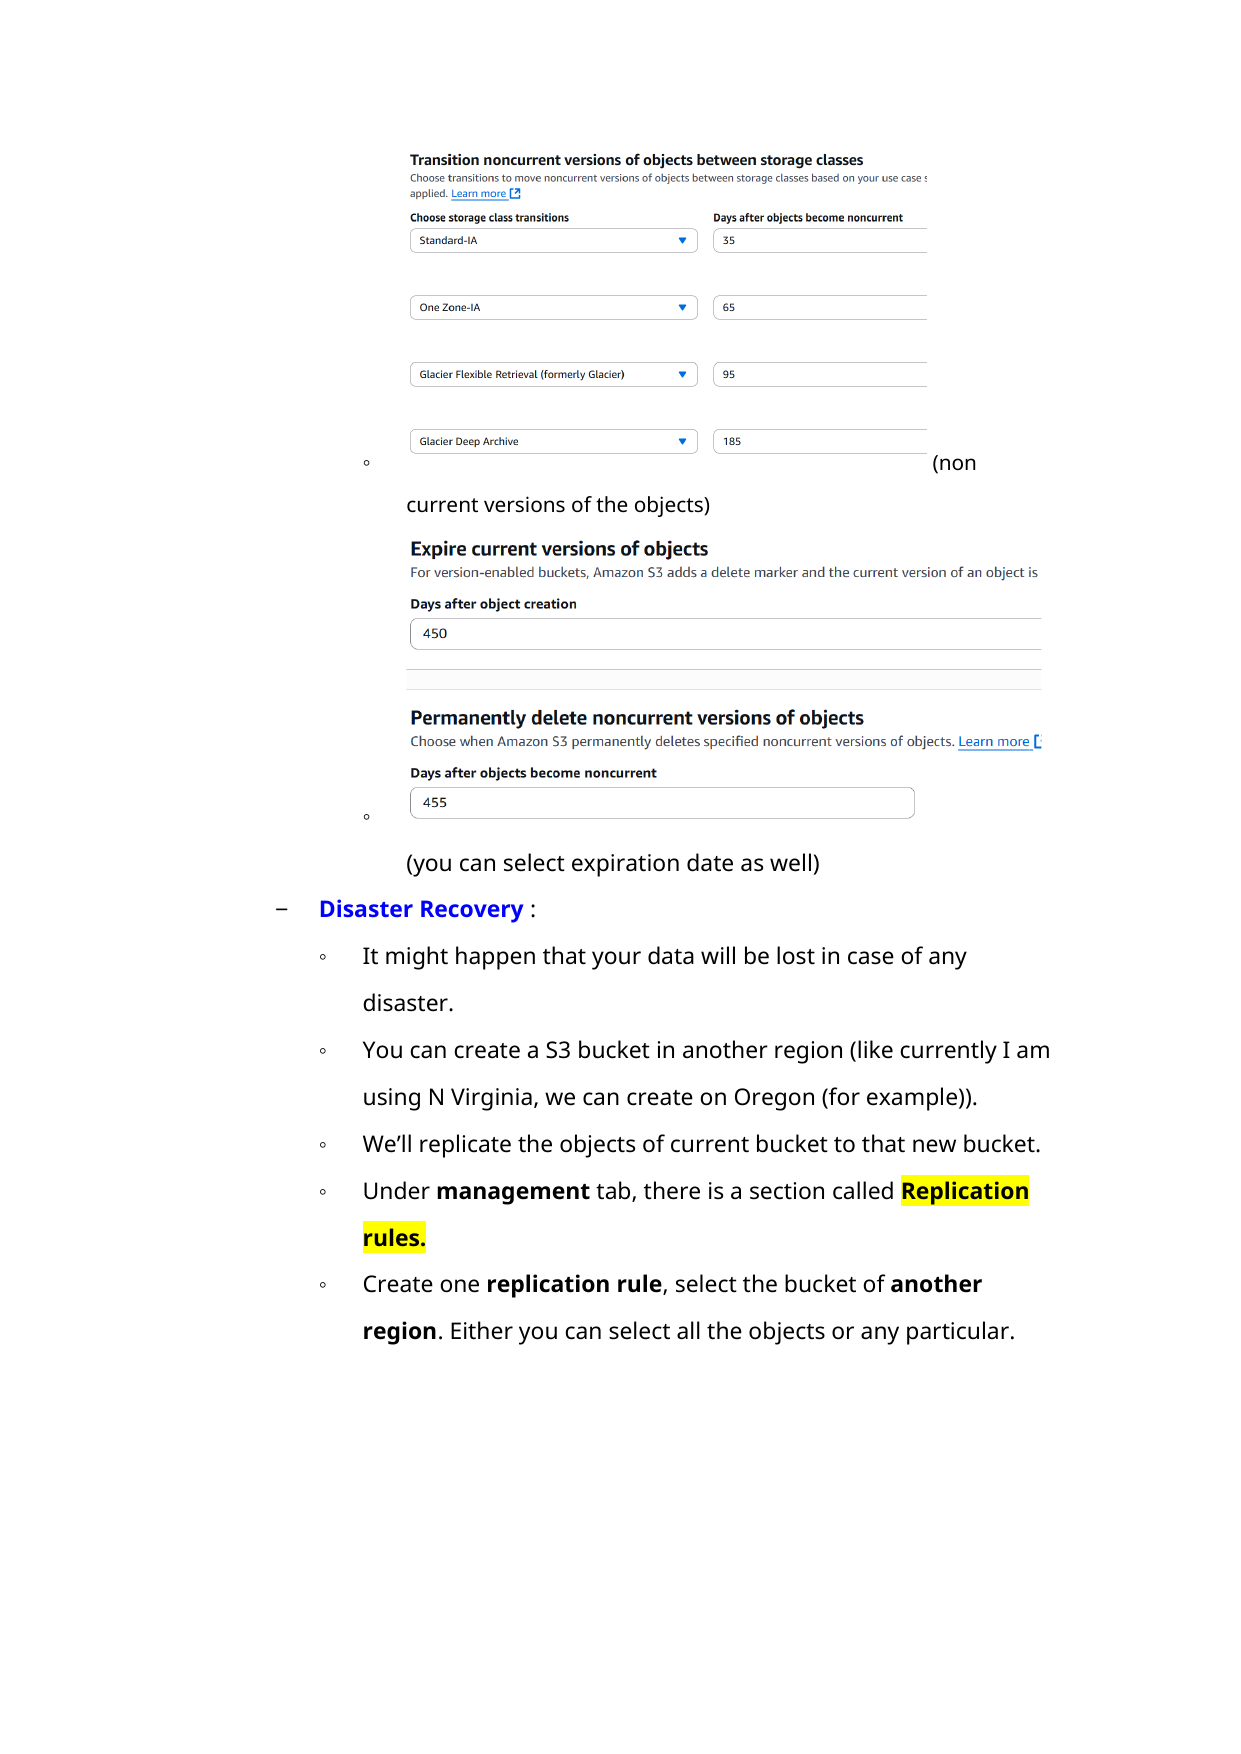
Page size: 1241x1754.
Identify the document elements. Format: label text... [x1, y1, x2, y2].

list Disaster Recovery : [275, 893, 1053, 924]
picture [406, 150, 927, 470]
list Create one replication rule, select the bucket of another region. Either you can select all the objects or any particular. [319, 1268, 1053, 1346]
list It might happen that your data will be lost in case of any disaster. [319, 940, 1053, 1018]
list Under management tab, there is a section called Replication rules. [319, 1174, 1053, 1253]
list You can create a S3 bucket in another region (like currently I am using N Virginia, we can create on Oregon (for example)). [319, 1034, 1053, 1112]
list We’ll replicate the objects of current bucket to that new bucket. [319, 1128, 1053, 1159]
picture [406, 532, 1042, 824]
